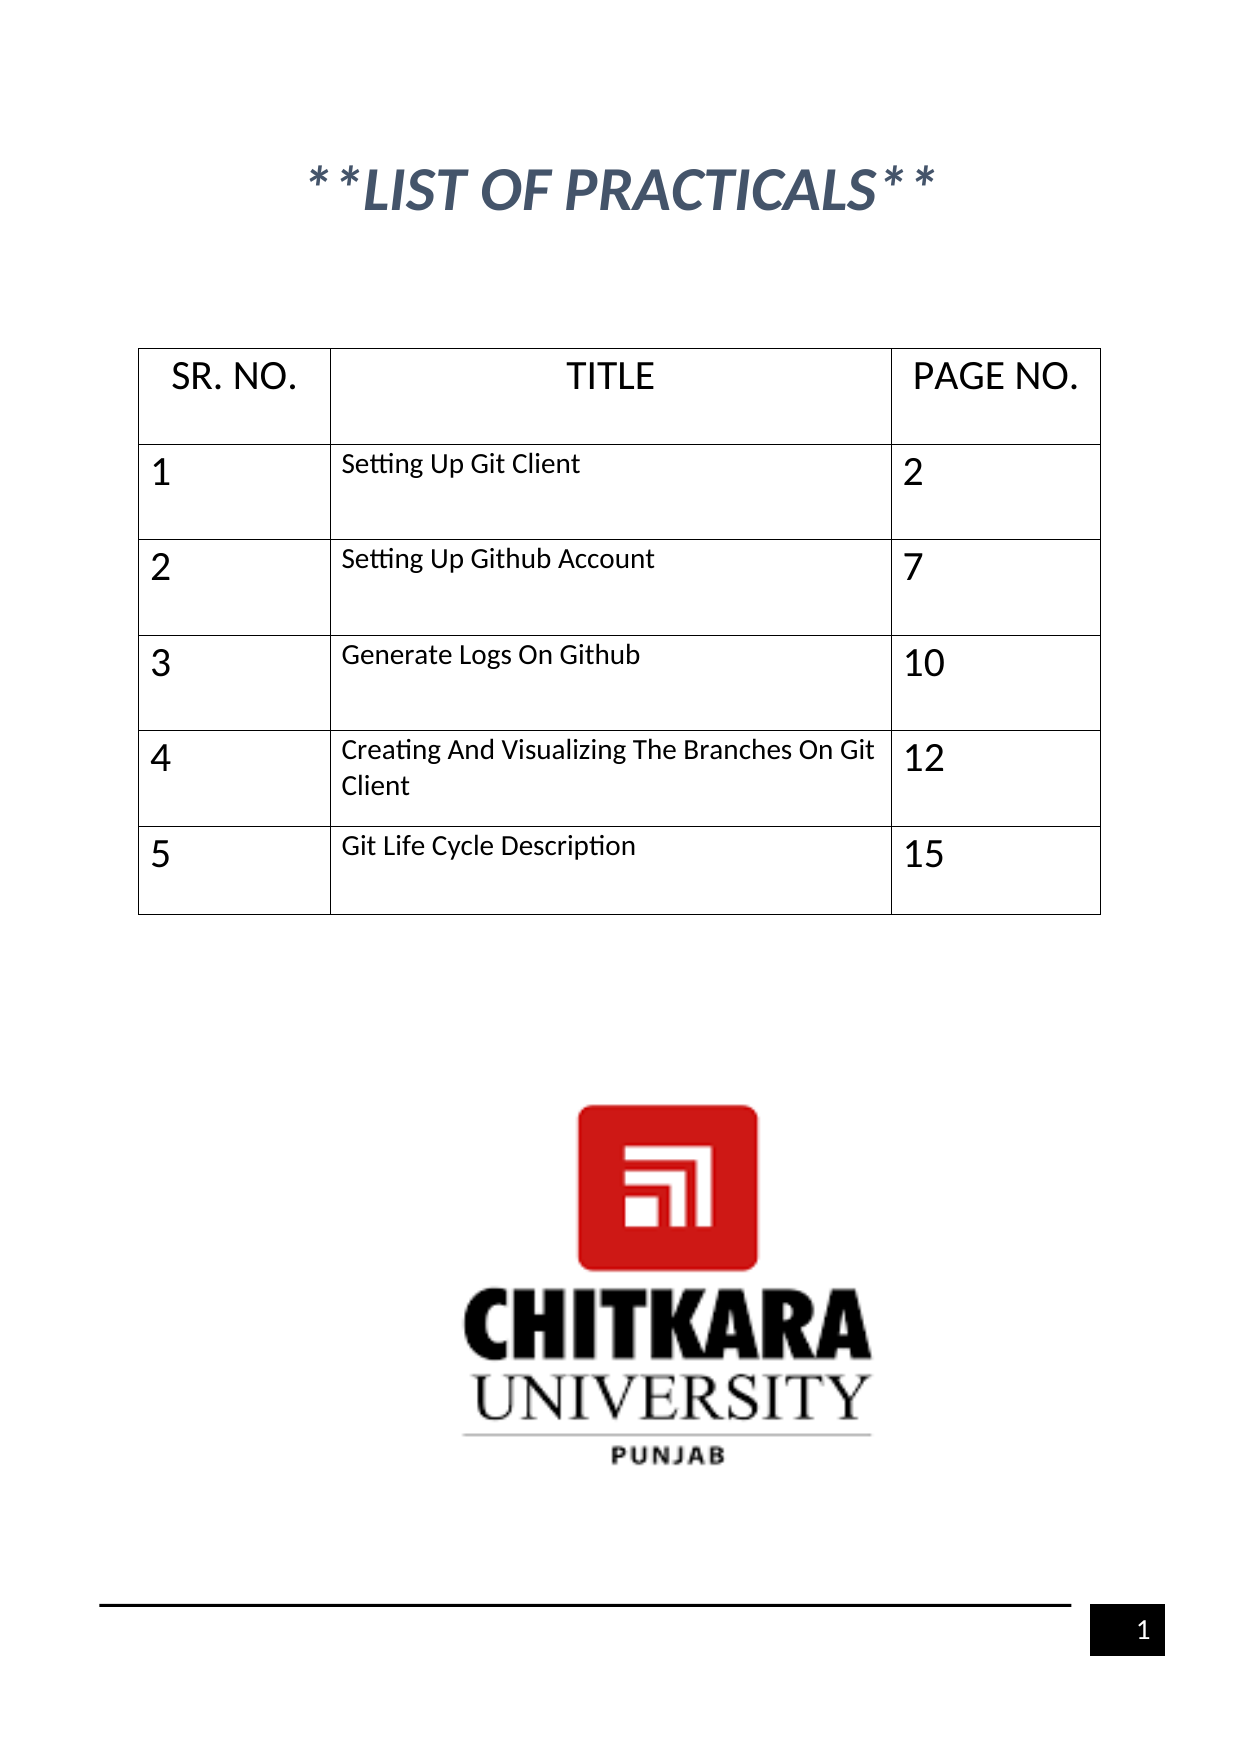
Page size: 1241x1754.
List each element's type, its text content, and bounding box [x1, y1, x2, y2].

table_cell 1 [139, 445, 330, 539]
table_cell Git Life Cycle Description [331, 827, 891, 914]
table_cell 3 [139, 636, 330, 730]
table_cell Setting Up Github Account [331, 540, 891, 635]
table_header PAGE NO. [892, 349, 1100, 444]
table_cell Setting Up Git Client [331, 445, 891, 539]
table_cell 7 [892, 540, 1100, 635]
table_header SR. NO. [139, 349, 330, 444]
table_cell 15 [892, 827, 1100, 914]
table_cell 2 [892, 445, 1100, 539]
picture [388, 1008, 970, 1544]
text **LIST OF PRACTICALS** [150, 150, 1090, 226]
table_header TITLE [331, 349, 891, 444]
table_cell Creating And Visualizing The Branches On Git Client [331, 731, 891, 826]
table_cell 10 [892, 636, 1100, 730]
table_cell 5 [139, 827, 330, 914]
table_cell 4 [139, 731, 330, 826]
table_cell 2 [139, 540, 330, 635]
table_cell Generate Logs On Github [331, 636, 891, 730]
table_cell 12 [892, 731, 1100, 826]
